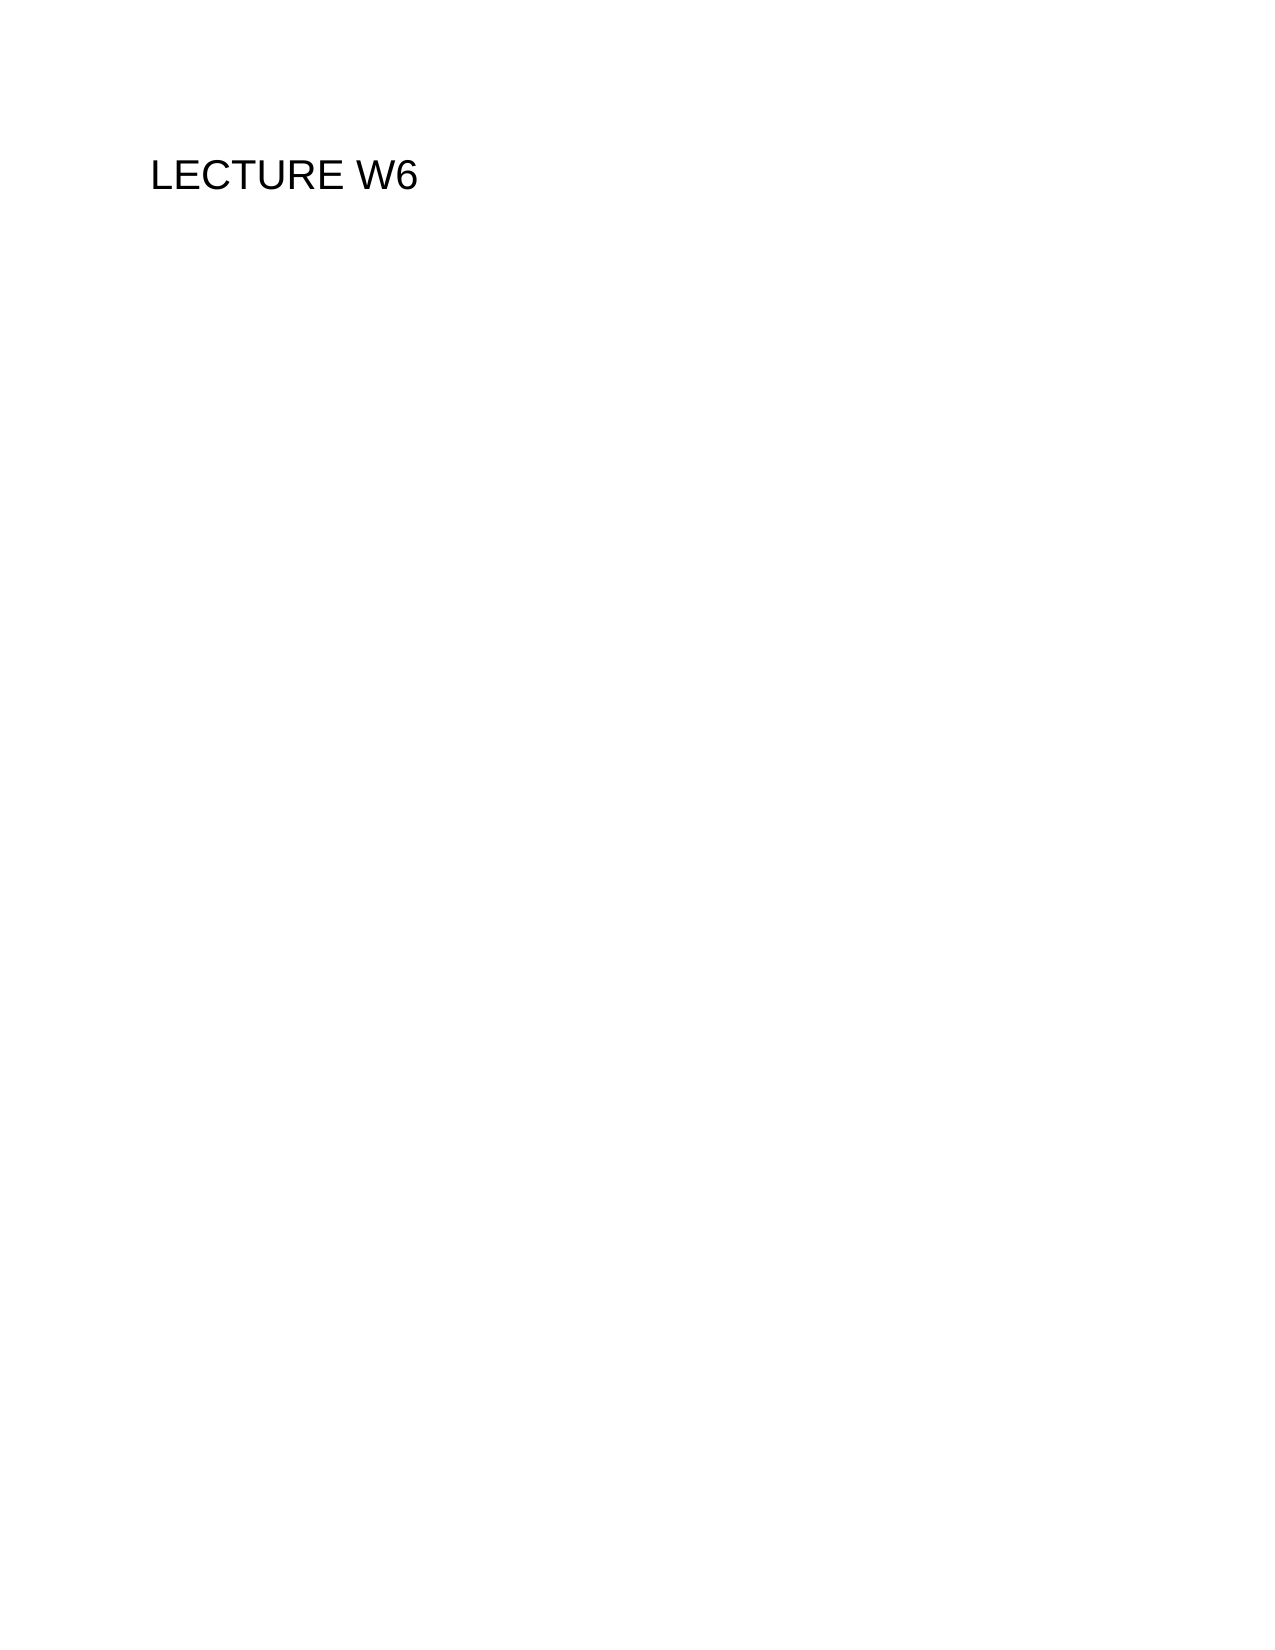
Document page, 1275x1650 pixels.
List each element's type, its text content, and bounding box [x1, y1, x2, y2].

subtitle LECTURE W6 [150, 150, 1125, 198]
